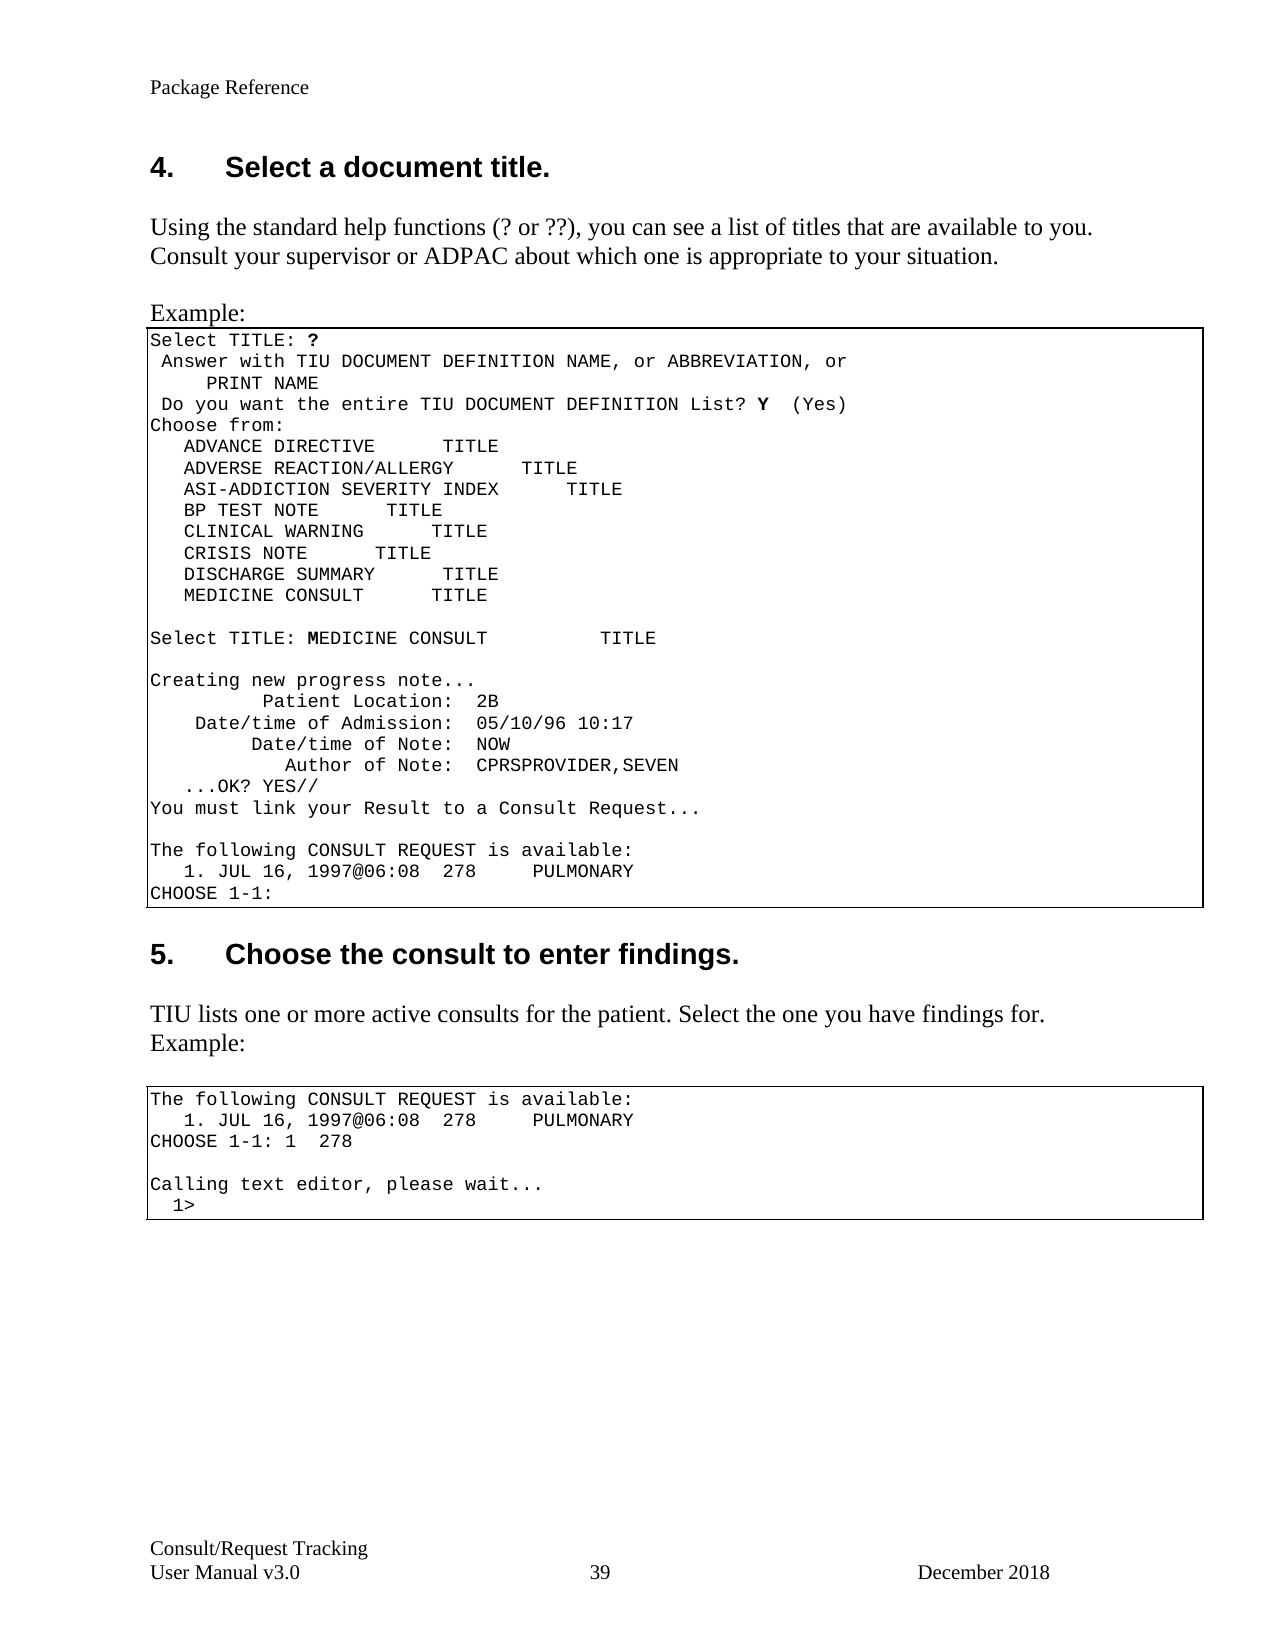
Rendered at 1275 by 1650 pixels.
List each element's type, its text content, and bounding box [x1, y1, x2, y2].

text Select TITLE: MEDICINE CONSULT TITLE [148, 625, 1202, 650]
text Patient Location: 2B [148, 688, 1202, 710]
text Author of Note: CPRSPROVIDER,SEVEN [148, 752, 1202, 773]
text 1. JUL 16, 1997@06:08 278 PULMONARY [148, 1107, 1202, 1128]
text The following CONSULT REQUEST is available: [148, 837, 1202, 858]
text PRINT NAME [148, 370, 1202, 391]
text TIU lists one or more active consults for the patient. Select the one you have findings for. [150, 999, 1125, 1028]
text Using the standard help functions (? or ??), you can see a list of titles that are available to you. Consult your supervisor or ADPAC about which one is appropriate to your situation. [150, 212, 1125, 270]
text Choose from: [148, 412, 1202, 433]
text DISCHARGE SUMMARY TITLE [148, 561, 1202, 582]
text Date/time of Note: NOW [148, 731, 1202, 752]
text You must link your Result to a Consult Request... [148, 795, 1202, 820]
text Example: [150, 1028, 1125, 1057]
text ASI-ADDICTION SEVERITY INDEX TITLE [148, 476, 1202, 497]
text ADVANCE DIRECTIVE TITLE [148, 433, 1202, 455]
text Date/time of Admission: 05/10/96 10:17 [148, 710, 1202, 731]
text Example: [150, 298, 1125, 327]
text Creating new progress note... [148, 667, 1202, 688]
text CLINICAL WARNING TITLE [148, 518, 1202, 540]
text ADVERSE REACTION/ALLERGY TITLE [148, 455, 1202, 476]
text CHOOSE 1-1: 1 278 [148, 1128, 1202, 1153]
subtitle 4. Select a document title. [150, 150, 1125, 183]
text ...OK? YES// [148, 773, 1202, 795]
text Do you want the entire TIU DOCUMENT DEFINITION List? Y (Yes) [148, 391, 1202, 412]
text CRISIS NOTE TITLE [148, 540, 1202, 561]
text Answer with TIU DOCUMENT DEFINITION NAME, or ABBREVIATION, or [148, 348, 1202, 370]
text Calling text editor, please wait... [148, 1171, 1202, 1192]
text The following CONSULT REQUEST is available: [148, 1087, 1202, 1107]
subtitle 5. Choose the consult to enter findings. [150, 937, 1125, 971]
text 1> [148, 1192, 1202, 1219]
text MEDICINE CONSULT TITLE [148, 582, 1202, 607]
text CHOOSE 1-1: [148, 880, 1202, 907]
text BP TEST NOTE TITLE [148, 497, 1202, 518]
text 1. JUL 16, 1997@06:08 278 PULMONARY [148, 858, 1202, 880]
text Select TITLE: ? [148, 329, 1202, 348]
